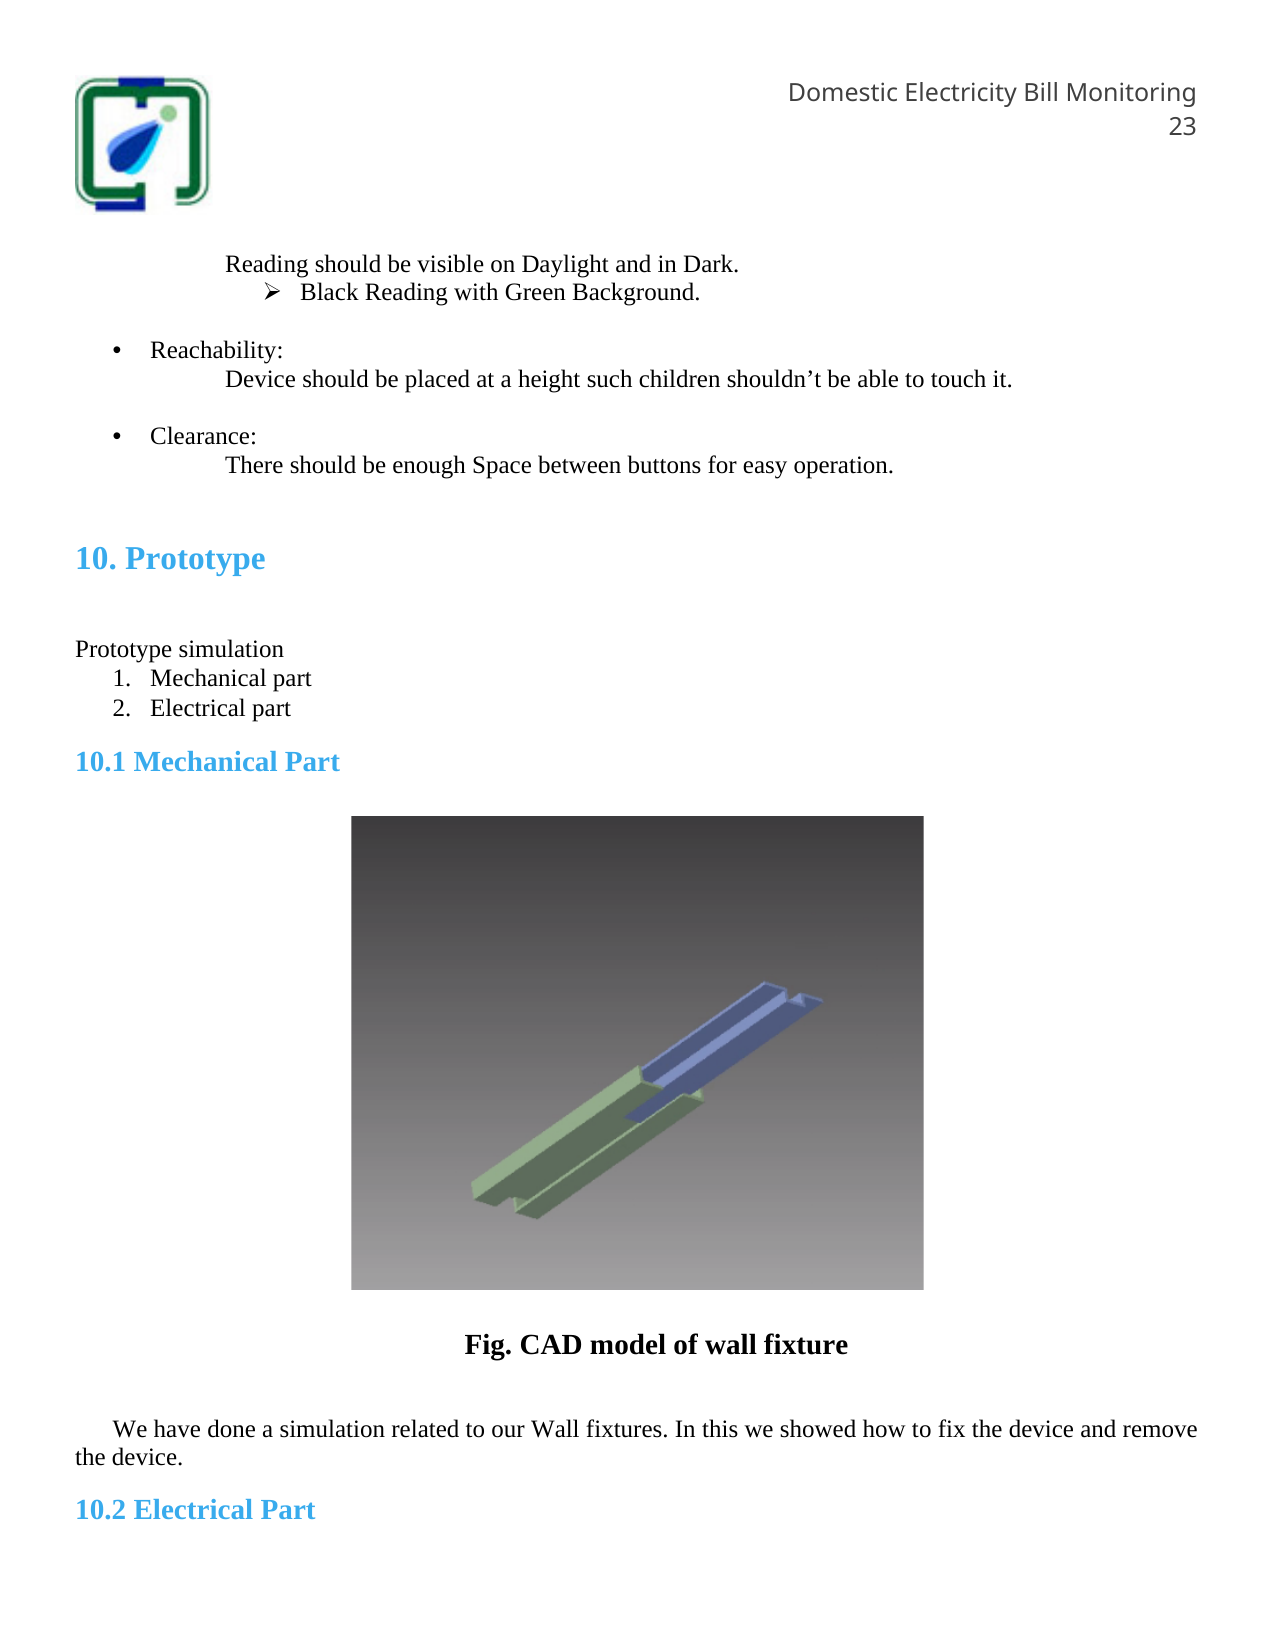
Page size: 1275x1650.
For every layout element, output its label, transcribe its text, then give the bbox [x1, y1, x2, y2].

text Prototype simulation [75, 634, 1200, 663]
text Device should be placed at a height such children shouldn’t be able to touch it. [150, 364, 1200, 392]
list Mechanical part [112, 663, 1200, 691]
subtitle 10. Prototype [75, 538, 1200, 576]
picture [75, 75, 213, 215]
text Reading should be visible on Daylight and in Dark. [112, 249, 1200, 277]
text We have done a simulation related to our Wall fixtures. In this we showed how to fix the device and remove the device. [75, 1414, 1200, 1471]
list Clearance: [112, 421, 1200, 450]
subtitle 10.2 Electrical Part [75, 1492, 1200, 1526]
list Black Reading with Green Background. [262, 277, 1200, 306]
subtitle 10.1 Mechanical Part [75, 744, 1200, 778]
text There should be enough Space between buttons for easy operation. [150, 450, 1200, 479]
picture [351, 816, 924, 1290]
text Fig. CAD model of wall fixture [112, 1327, 1200, 1361]
list Electrical part [112, 693, 1200, 722]
list Reachability: [112, 335, 1200, 364]
